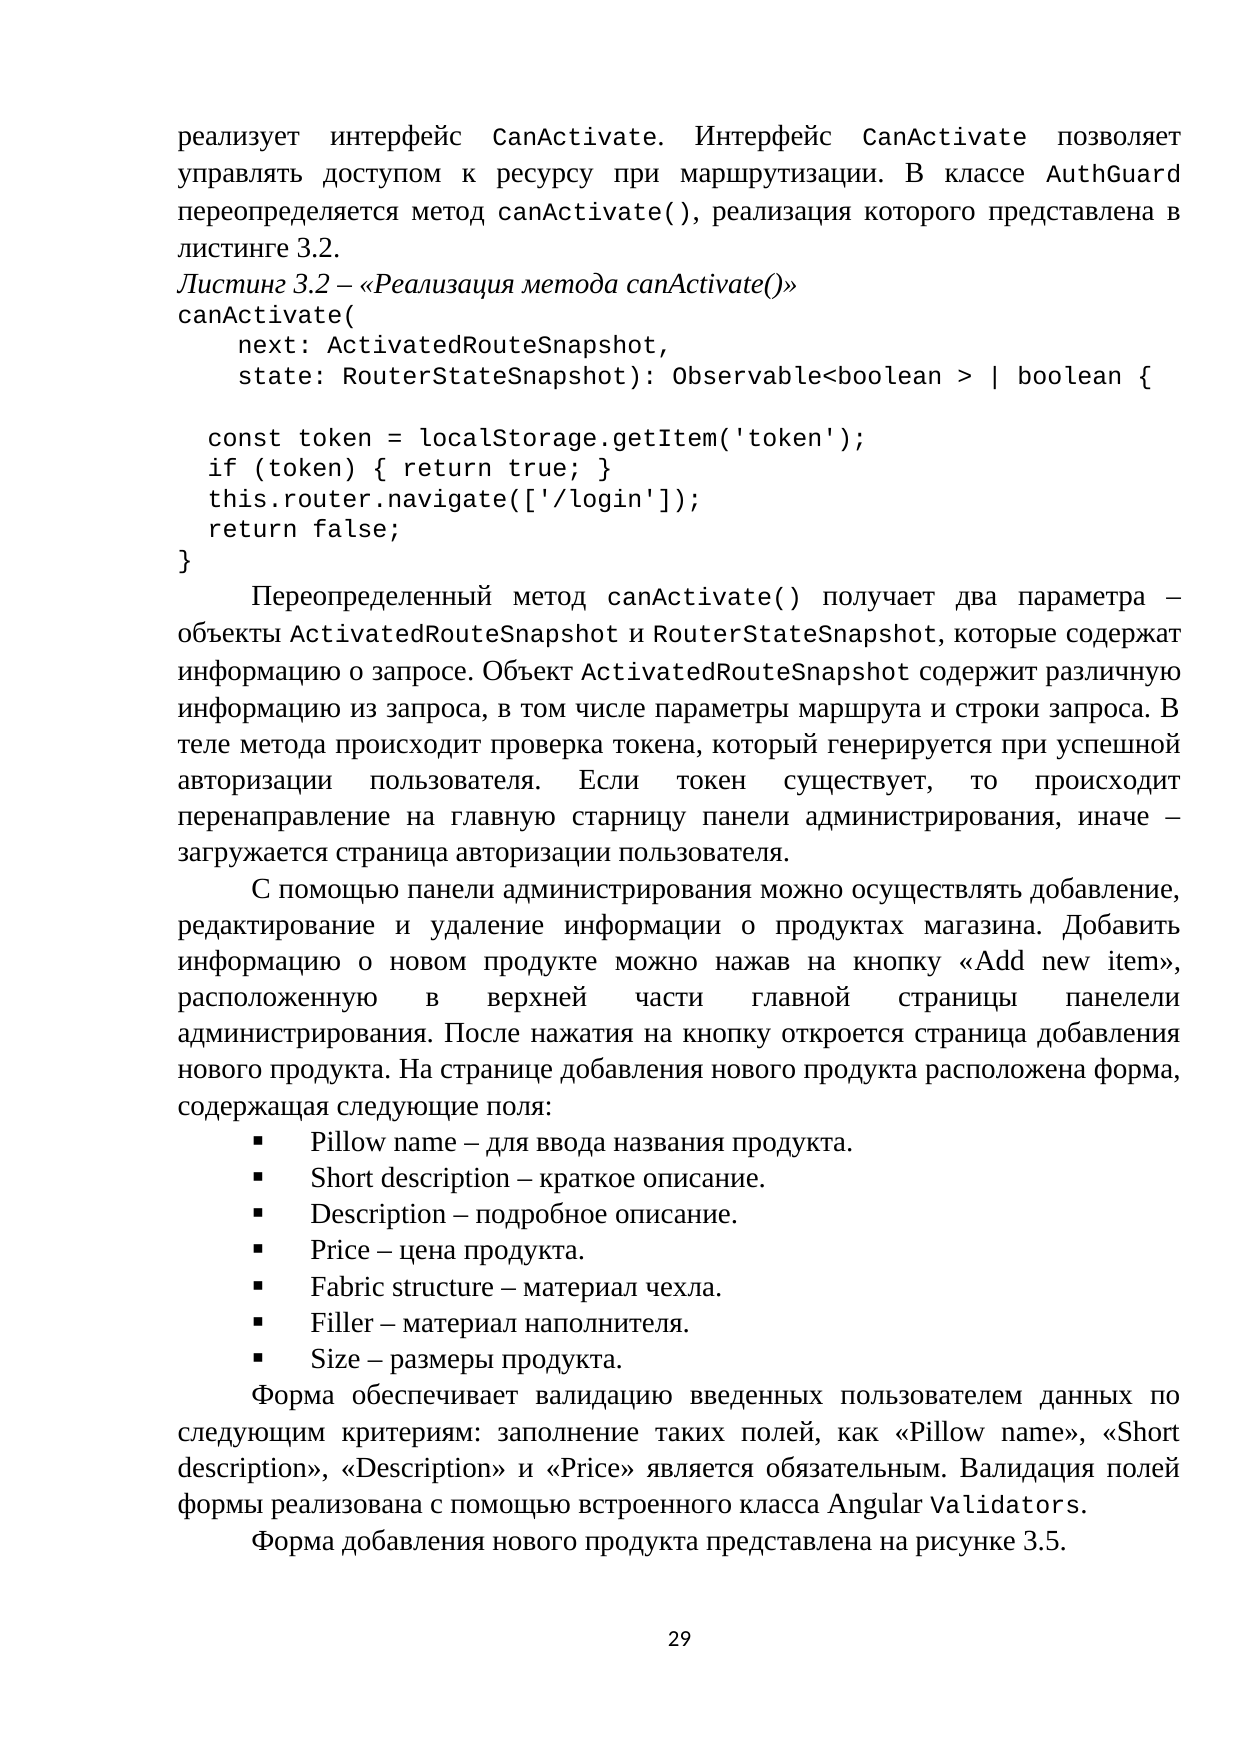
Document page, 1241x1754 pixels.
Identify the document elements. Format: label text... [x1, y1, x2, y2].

list Fabric structure – материал чехла. [177, 1269, 1181, 1302]
text Переопределенный метод canActivate() получает два параметра – объекты ActivatedRouteSnapshot и RouterStateSnapshot, которые содержат информацию о запросе. Объект ActivatedRouteSnapshot содержит различную информацию из запроса, в том числе параметры маршрута и строки запроса. В теле метода происходит проверка токена, который генерируется при успешной авторизации пользователя. Если токен существует, то происходит перенаправление на главную старницу панели администрирования, иначе – загружается страница авторизации пользователя. [177, 578, 1181, 868]
text Форма добавления нового продукта представлена на рисунке 3.5. [177, 1523, 1181, 1557]
list Size – размеры продукта. [177, 1341, 1181, 1375]
text canActivate( [177, 303, 1181, 331]
text const token = localStorage.getItem('token'); [177, 425, 1181, 453]
list Description – подробное описание. [177, 1196, 1181, 1230]
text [177, 118, 1181, 264]
text Листинг 3.2 – «Реализация метода canActivate()» [177, 266, 1181, 300]
text Форма обеспечивает валидацию введенных пользователем данных по следующим критериям: заполнение таких полей, как «Pillow name», «Short description», «Description» и «Price» является обязательным. Валидация полей формы реализована с помощью встроенного класса Angular Validators. [177, 1377, 1181, 1521]
text if (token) { return true; } [177, 456, 1181, 484]
text С помощью панели администрирования можно осуществлять добавление, редактирование и удаление информации о продуктах магазина. Добавить информацию о новом продукте можно нажав на кнопку «Add new item», расположенную в верхней части главной страницы панелели администрирования. После нажатия на кнопку откроется страница добавления нового продукта. На странице добавления нового продукта расположена форма, содержащая следующие поля: [177, 871, 1181, 1121]
list Pillow name – для ввода названия продукта. [177, 1124, 1181, 1157]
text } [177, 547, 1181, 576]
list Price – цена продукта. [177, 1232, 1181, 1266]
text return false; [177, 517, 1181, 545]
text next: ActivatedRouteSnapshot, [177, 333, 1181, 361]
list Filler – материал наполнителя. [177, 1305, 1181, 1339]
text state: RouterStateSnapshot): Observable<boolean > | boolean { [177, 364, 1181, 392]
list Short description – краткое описание. [177, 1160, 1181, 1194]
text this.router.navigate(['/login']); [177, 486, 1181, 514]
